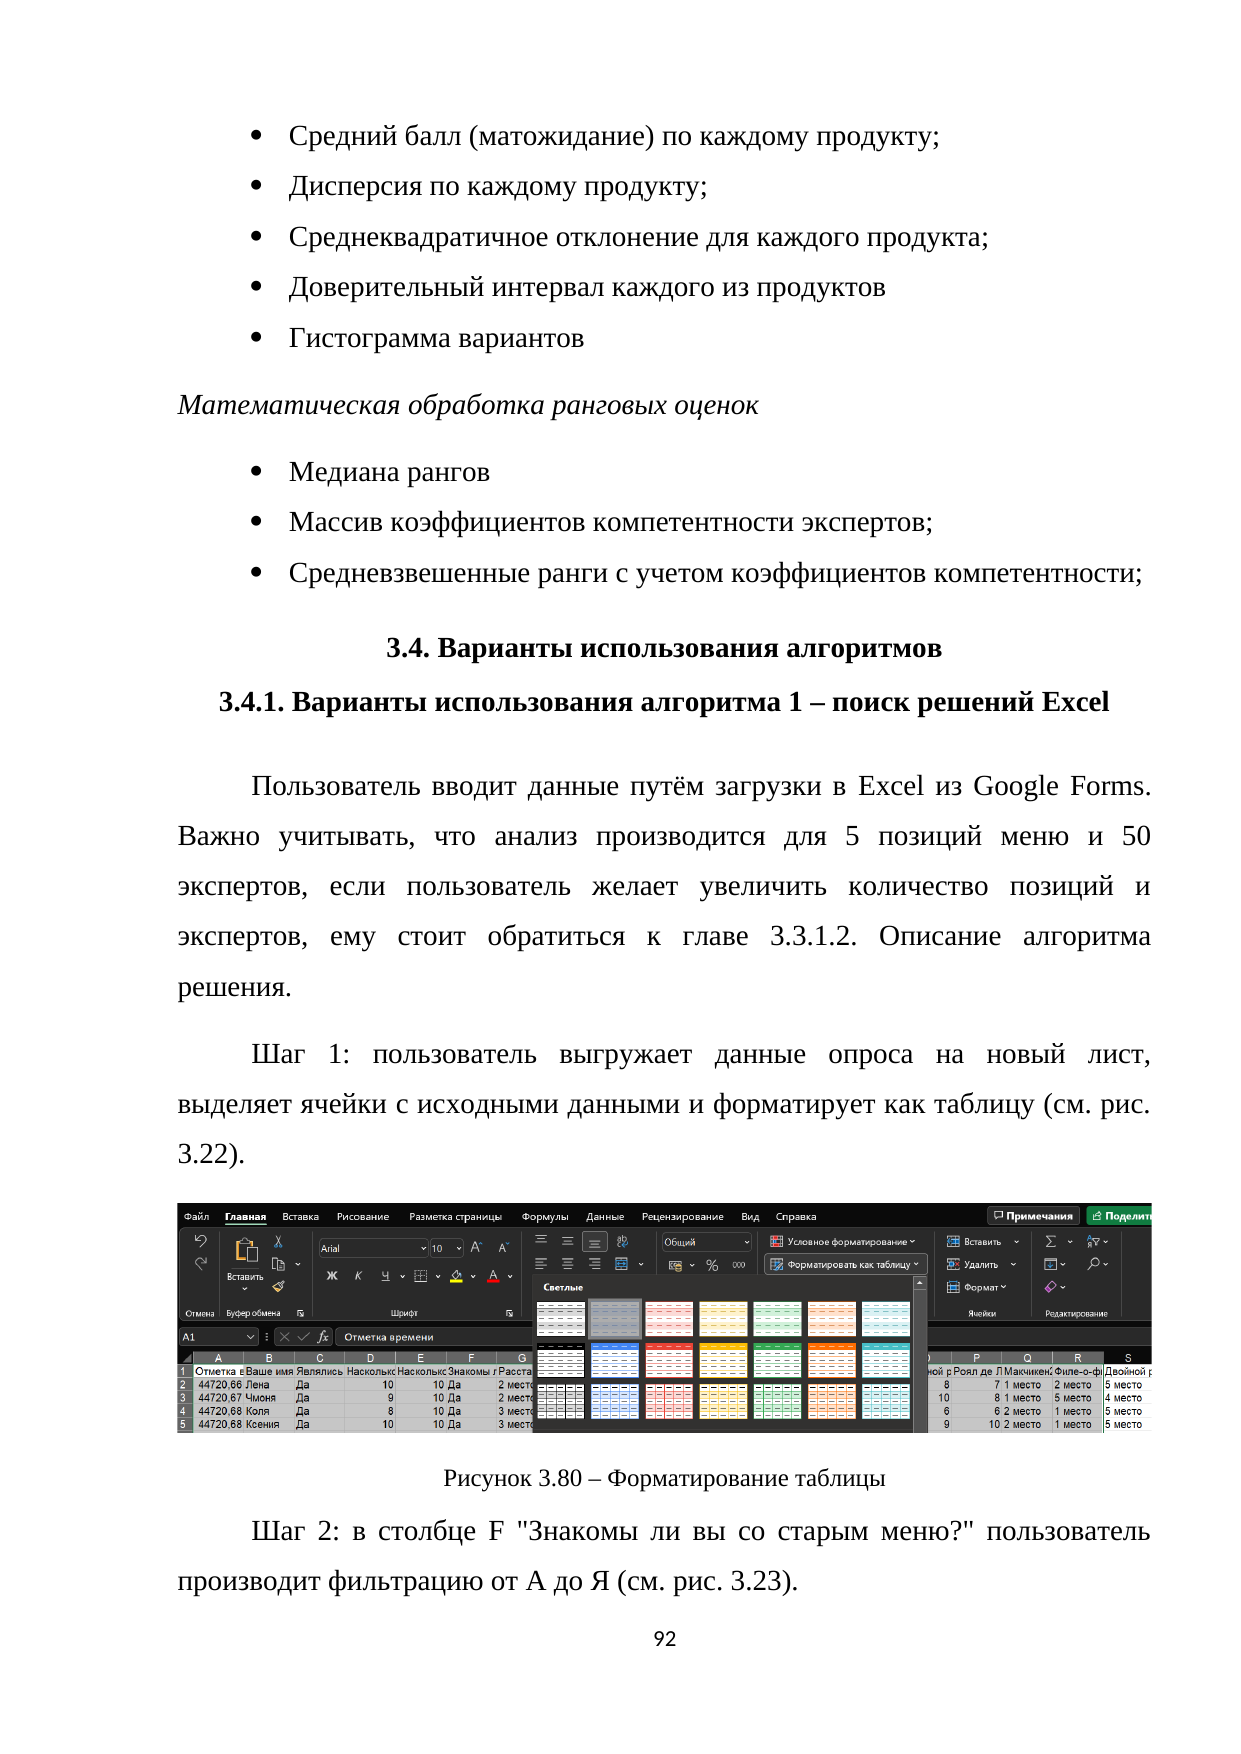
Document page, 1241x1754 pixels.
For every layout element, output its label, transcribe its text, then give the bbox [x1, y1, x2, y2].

list Массив коэффициентов компетентности экспертов; [251, 504, 1152, 538]
list Среднеквадратичное отклонение для каждого продукта; [251, 219, 1152, 253]
list Доверительный интервал каждого из продуктов [251, 269, 1152, 303]
list Средневзвешенные ранги с учетом коэффициентов компетентности; [251, 555, 1152, 588]
list Гистограмма вариантов [251, 320, 1152, 353]
list Медиана рангов [251, 454, 1152, 487]
list Средний балл (матожидание) по каждому продукту; [251, 118, 1152, 152]
text Математическая обработка ранговых оценок [177, 387, 1152, 420]
text Шаг 1: пользователь выгружает данные опроса на новый лист, выделяет ячейки с исходными данными и форматирует как таблицу (см. рис. 3.22). [177, 1036, 1152, 1170]
text Пользователь вводит данные путём загрузки в Excel из Google Forms. Важно учитывать, что анализ производится для 5 позиций меню и 50 экспертов, если пользователь желает увеличить количество позиций и экспертов, ему стоит обратиться к главе 3.3.1.2. Описание алгоритма решения. [177, 768, 1152, 1002]
subtitle 3.4.1. Варианты использования алгоритма 1 – поиск решений Excel [177, 684, 1152, 718]
list Дисперсия по каждому продукту; [251, 168, 1152, 202]
picture [177, 1203, 1152, 1433]
subtitle 3.4. Варианты использования алгоритмов [177, 630, 1152, 664]
text Шаг 2: в столбце F "Знакомы ли вы со старым меню?" пользователь производит фильтрацию от А до Я (см. рис. 3.23). [177, 1513, 1152, 1597]
